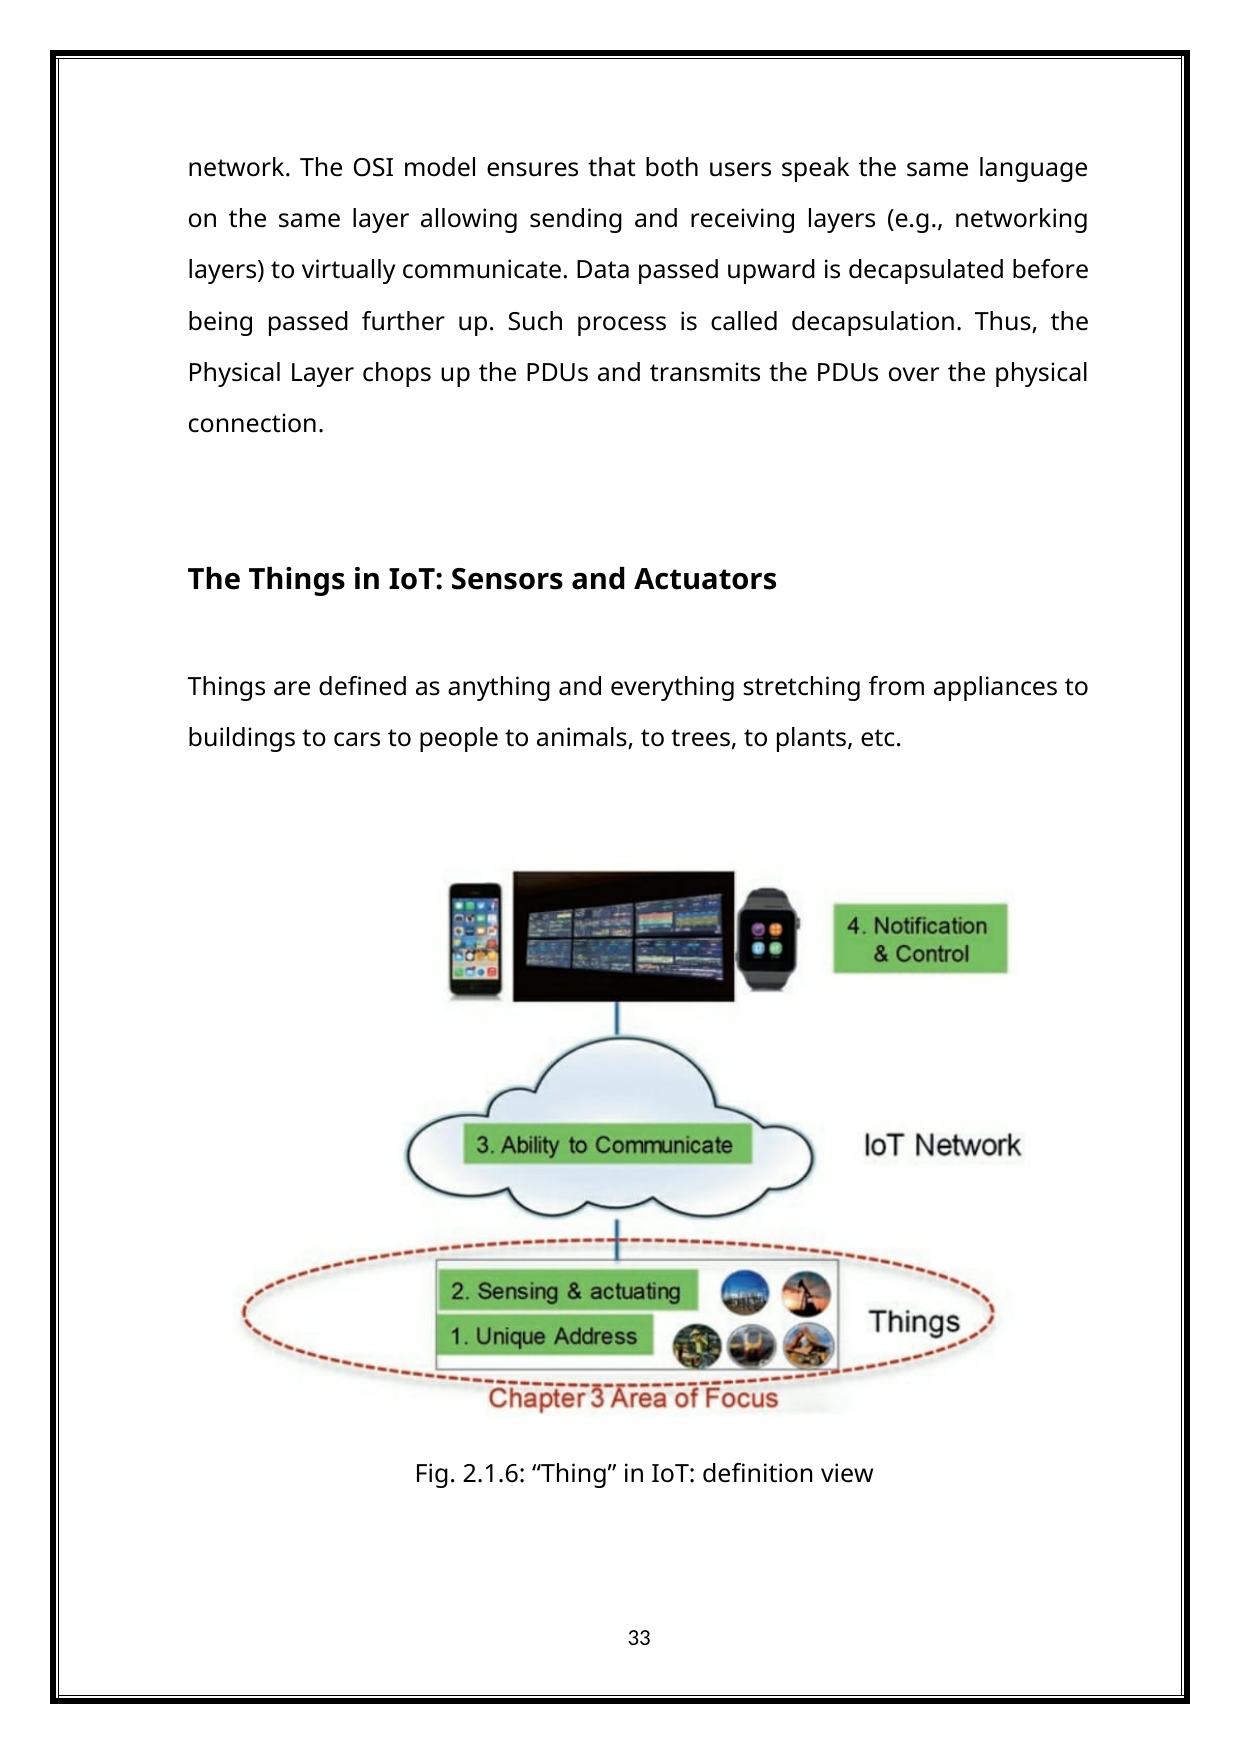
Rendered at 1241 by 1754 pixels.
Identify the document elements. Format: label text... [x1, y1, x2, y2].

picture [187, 822, 1128, 1442]
list Fig. 2.1.6: “Thing” in IoT: definition view [187, 1456, 1090, 1490]
list The Things in IoT: Sensors and Actuators [187, 558, 1090, 598]
list Things are defined as anything and everything stretching from appliances to buildings to cars to people to animals, to trees, to plants, etc. [187, 669, 1090, 754]
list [187, 150, 1090, 439]
